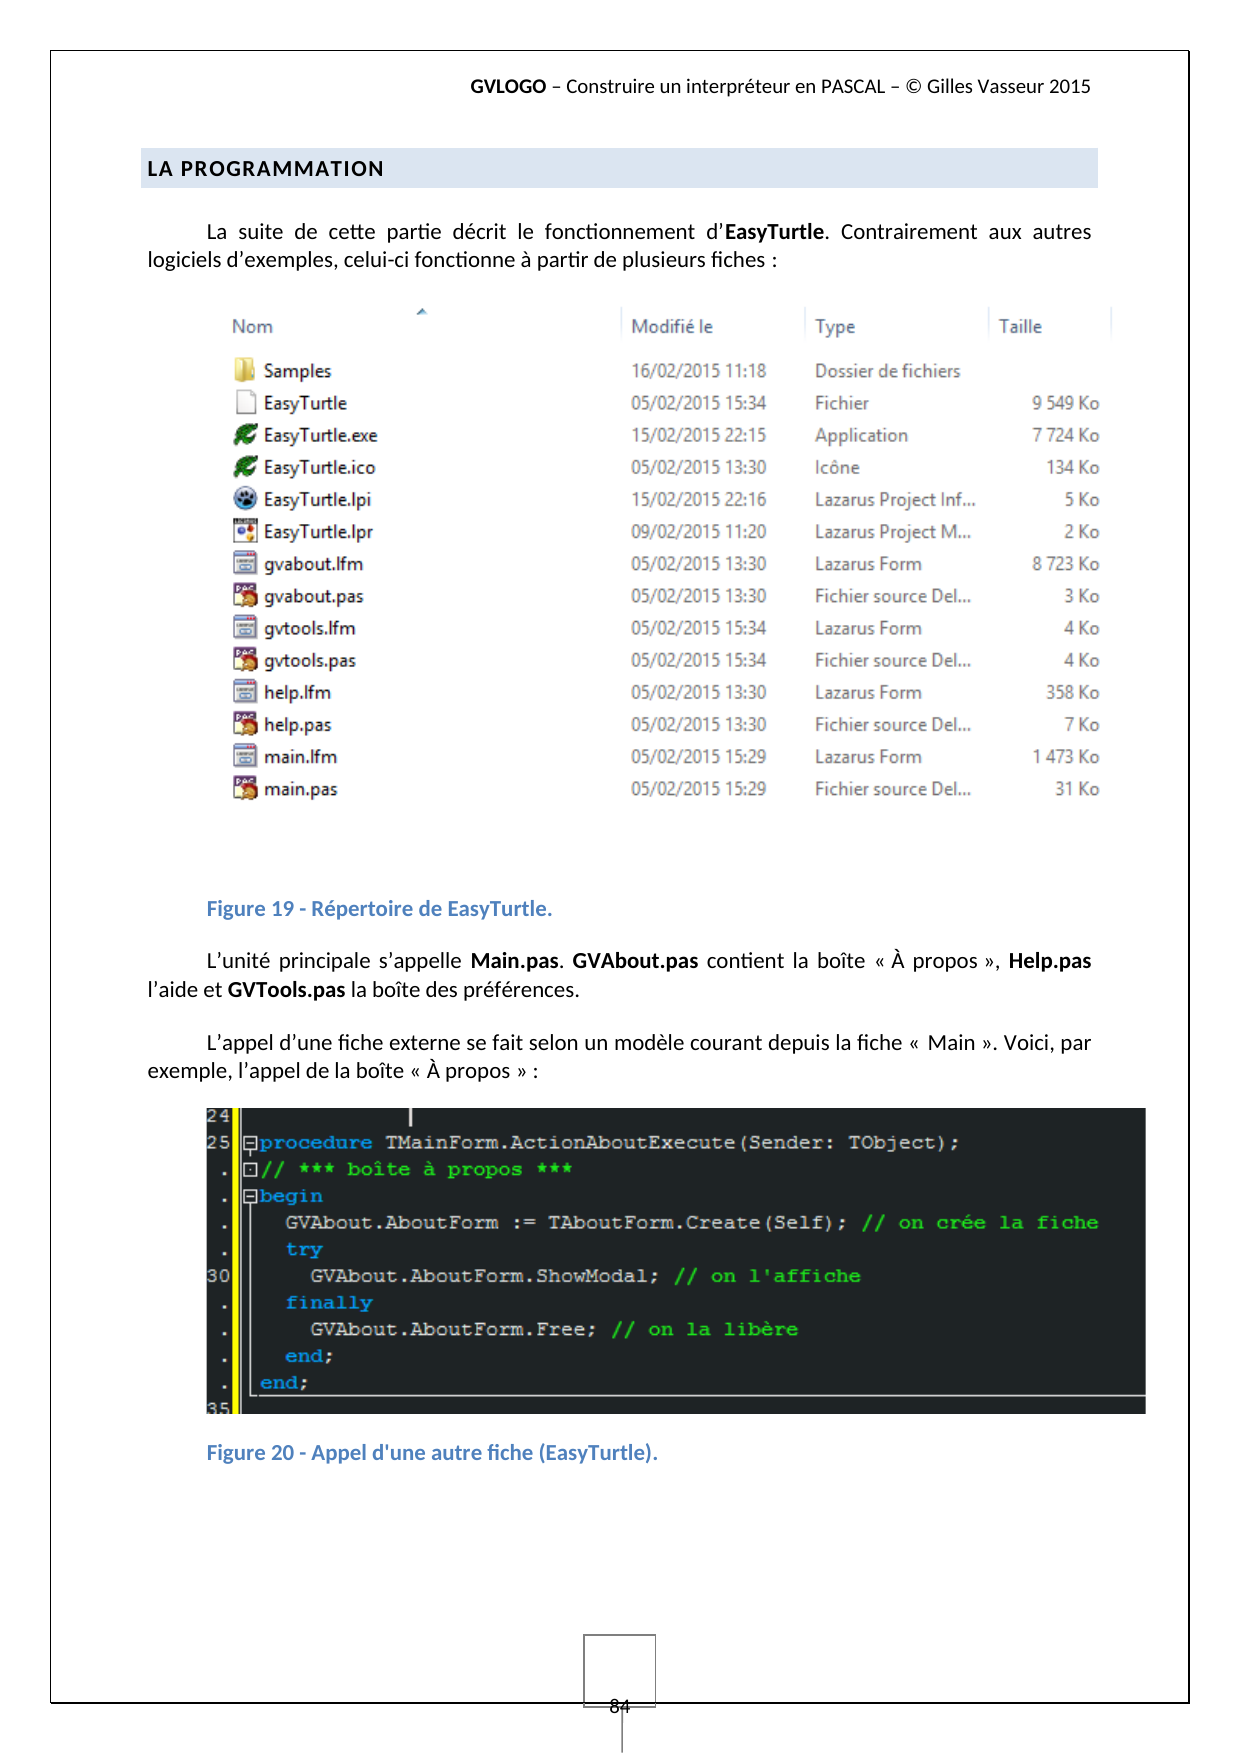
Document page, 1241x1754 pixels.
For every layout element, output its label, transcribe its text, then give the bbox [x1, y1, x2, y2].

text La suite de cette partie décrit le fonctionnement d’EasyTurtle. Contrairement aux autres logiciels d’exemples, celui-ci fonctionne à partir de plusieurs fiches : [147, 217, 1092, 273]
picture [206, 1108, 1146, 1414]
text L’appel d’une fiche externe se fait selon un modèle courant depuis la fiche « Main ». Voici, par exemple, l’appel de la boîte « À propos » : [147, 1028, 1092, 1084]
picture [206, 298, 1152, 869]
text L’unité principale s’appelle Main.pas. GVAbout.pas contient la boîte « À propos », Help.pas l’aide et GVTools.pas la boîte des préférences. [147, 947, 1092, 1003]
subtitle La programmation [148, 154, 1092, 182]
